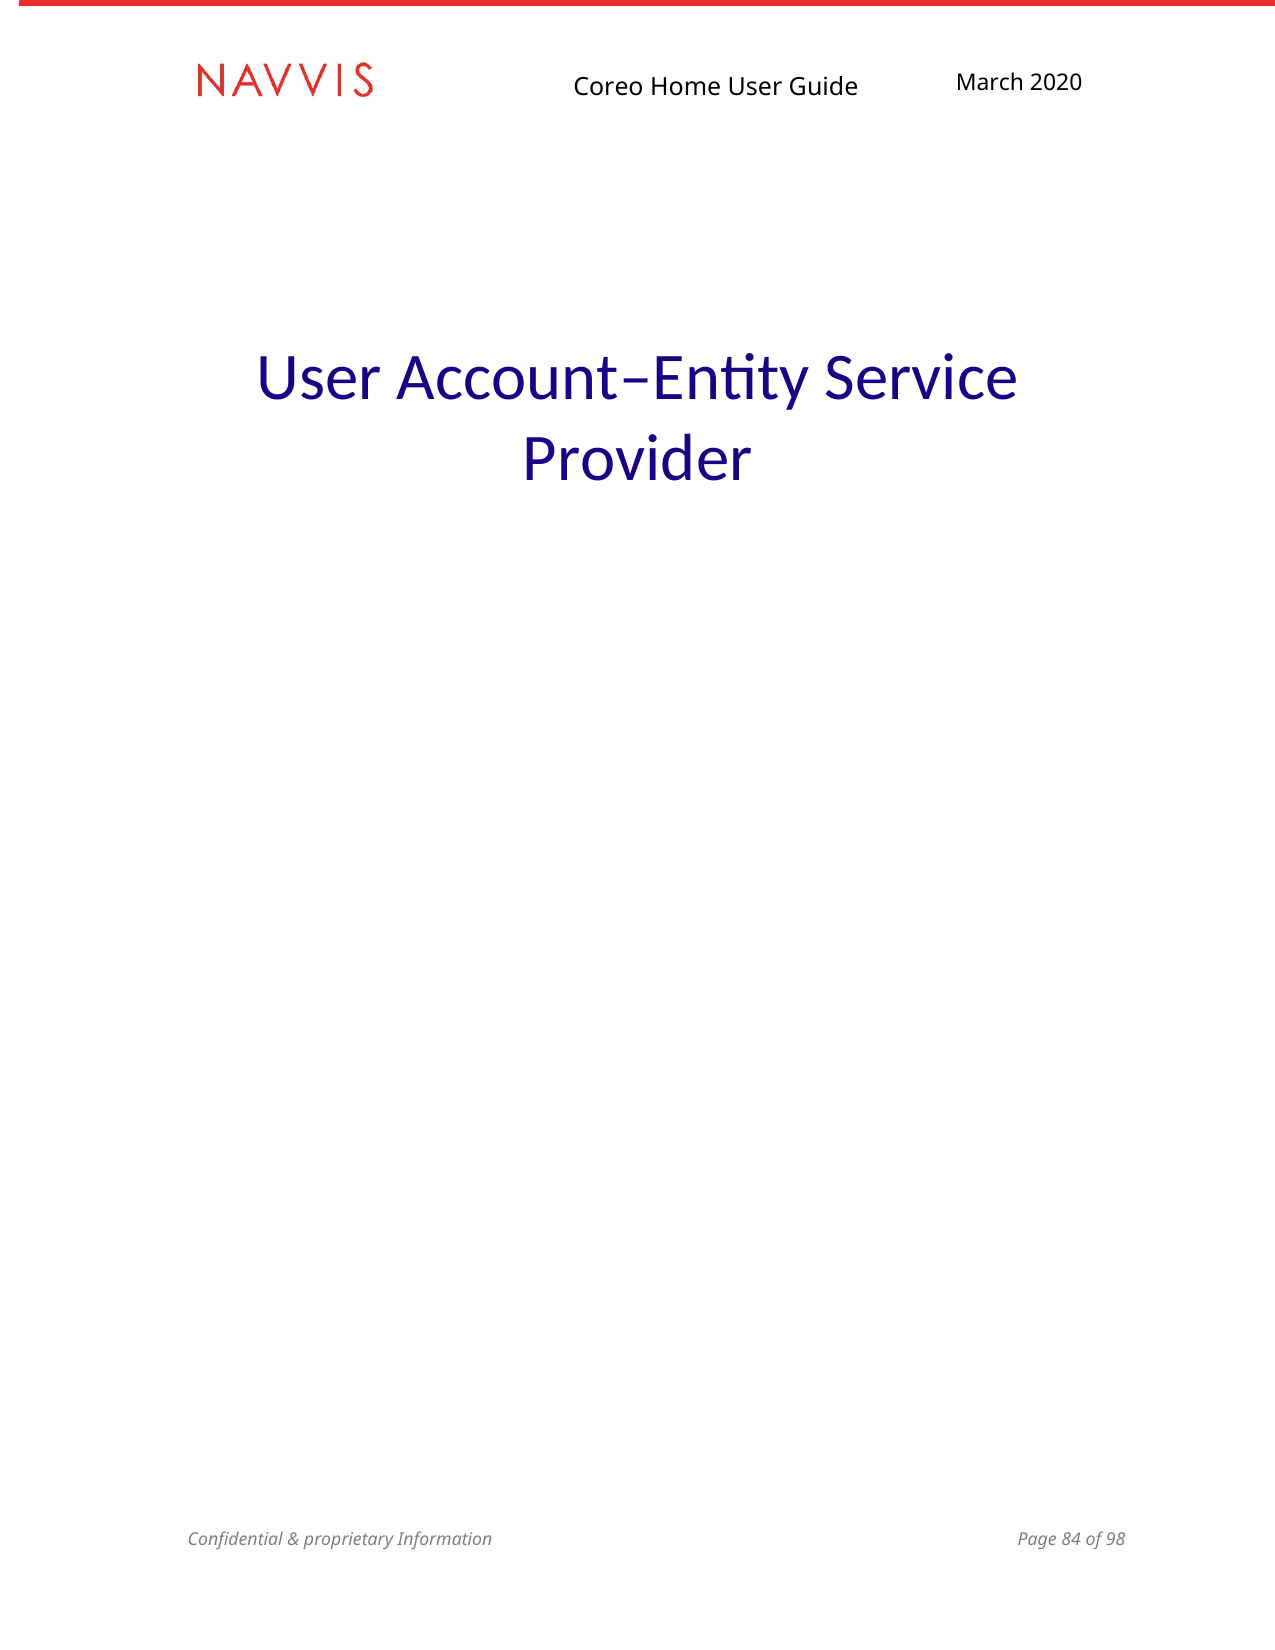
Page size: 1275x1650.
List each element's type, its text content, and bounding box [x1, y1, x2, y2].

title User Account–Entity Service Provider [187, 334, 1087, 497]
picture [187, 55, 383, 104]
